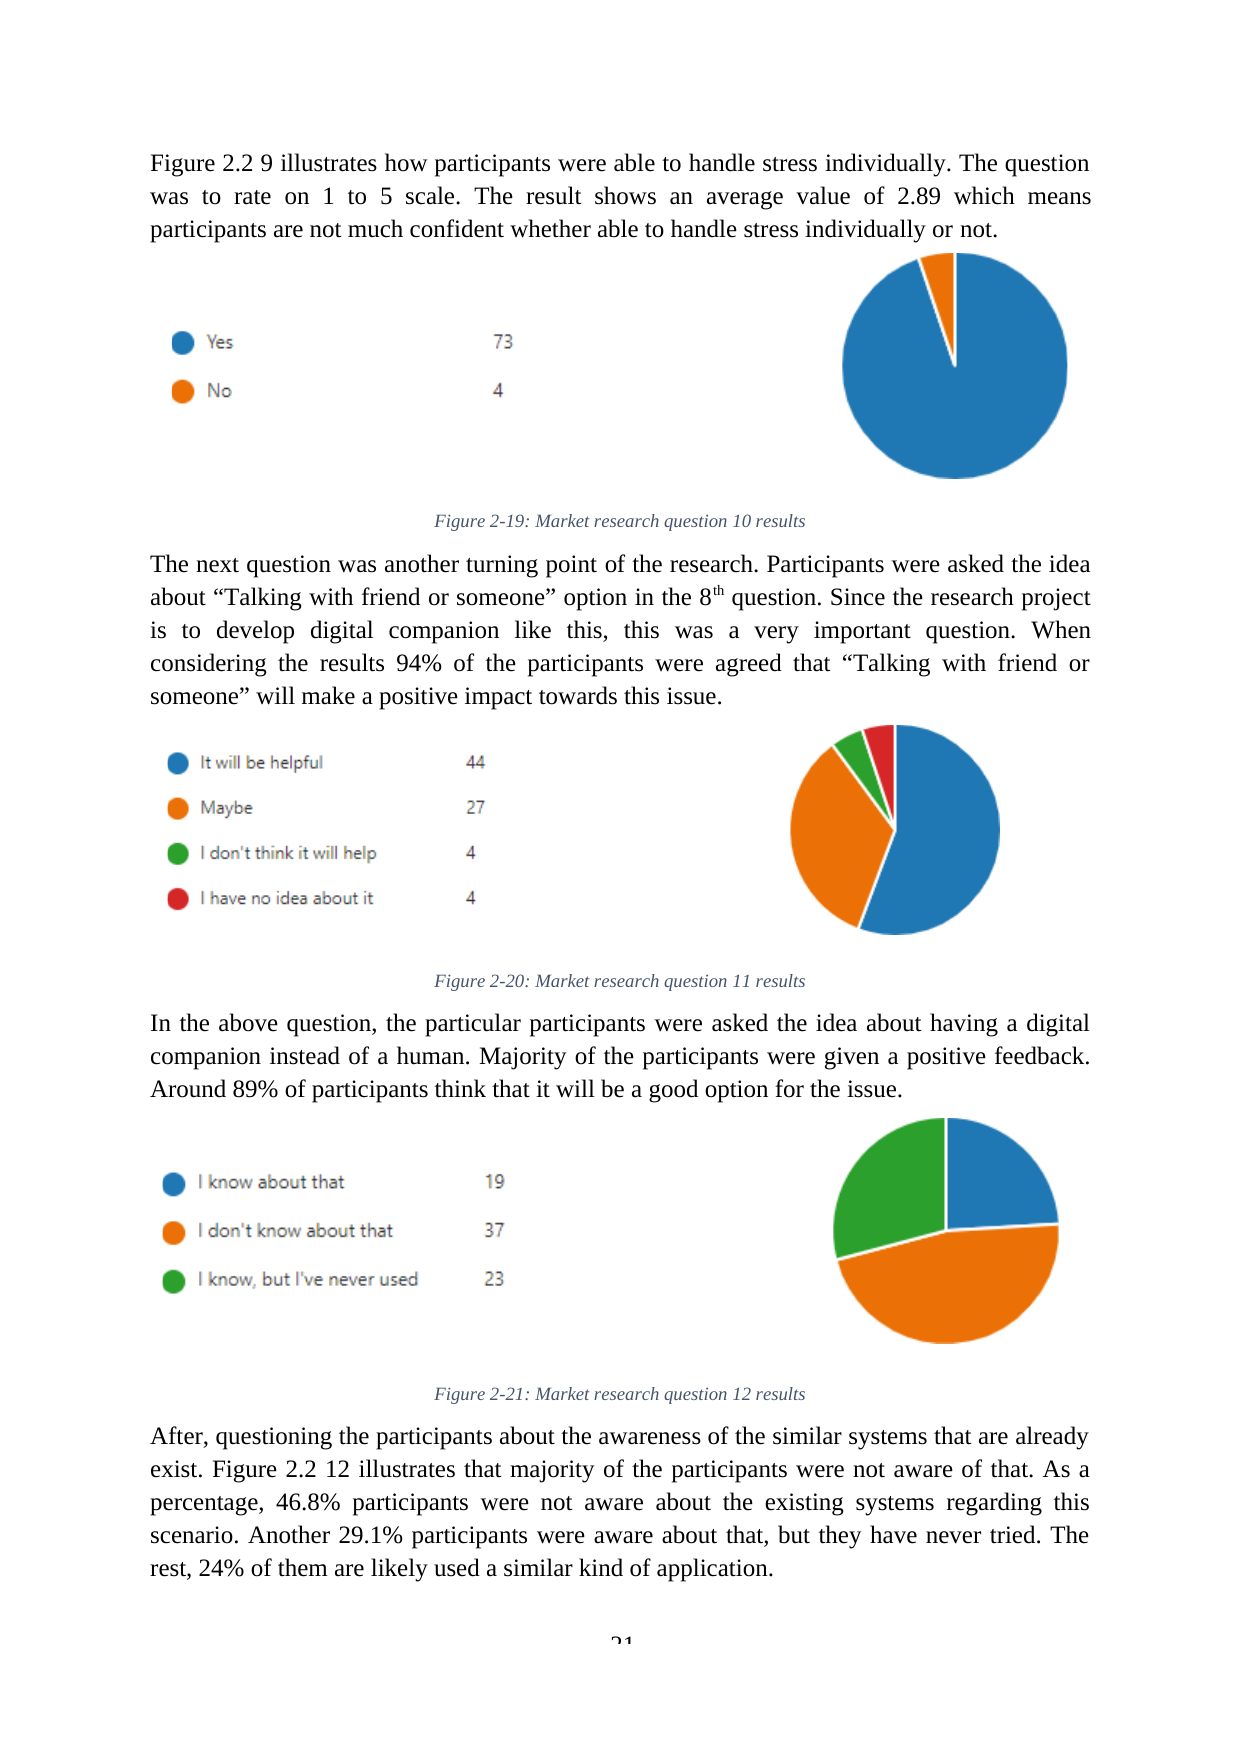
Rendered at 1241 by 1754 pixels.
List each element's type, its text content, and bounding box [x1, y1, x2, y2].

text Figure 2-21: Market research question 12 results [434, 1383, 1161, 1404]
text The next question was another turning point of the research. Participants were asked the idea about “Talking with friend or someone” option in the 8th question. Since the research project is to develop digital companion like this, this was a very important question. When considering the results 94% of the participants were agreed that “Talking with friend or someone” will make a positive impact towards this issue. [150, 549, 1091, 709]
text After, questioning the participants about the awareness of the similar systems that are already exist. Figure 2.2 12 illustrates that majority of the participants were not aware of that. As a percentage, 46.8% participants were not aware about the existing systems regarding this scenario. Another 29.1% participants were aware about that, but they have never tried. The rest, 24% of them are likely used a similar kind of application. [150, 1421, 1091, 1582]
text Figure 2-20: Market research question 11 results [434, 970, 1161, 992]
text Figure 2-19: Market research question 10 results [434, 510, 1161, 532]
picture [167, 725, 1000, 935]
text In the above question, the particular participants were asked the idea about having a digital companion instead of a human. Majority of the participants were given a positive feedback. Around 89% of participants think that it will be a good option for the issue. [150, 1008, 1091, 1103]
text Figure 2.2 9 illustrates how participants were able to handle stress individually. The question was to rate on 1 to 5 scale. The result shows an average value of 2.89 which means participants are not much confident whether able to handle stress individually or not. [150, 148, 1091, 243]
picture [171, 253, 1068, 479]
picture [162, 1118, 1059, 1344]
